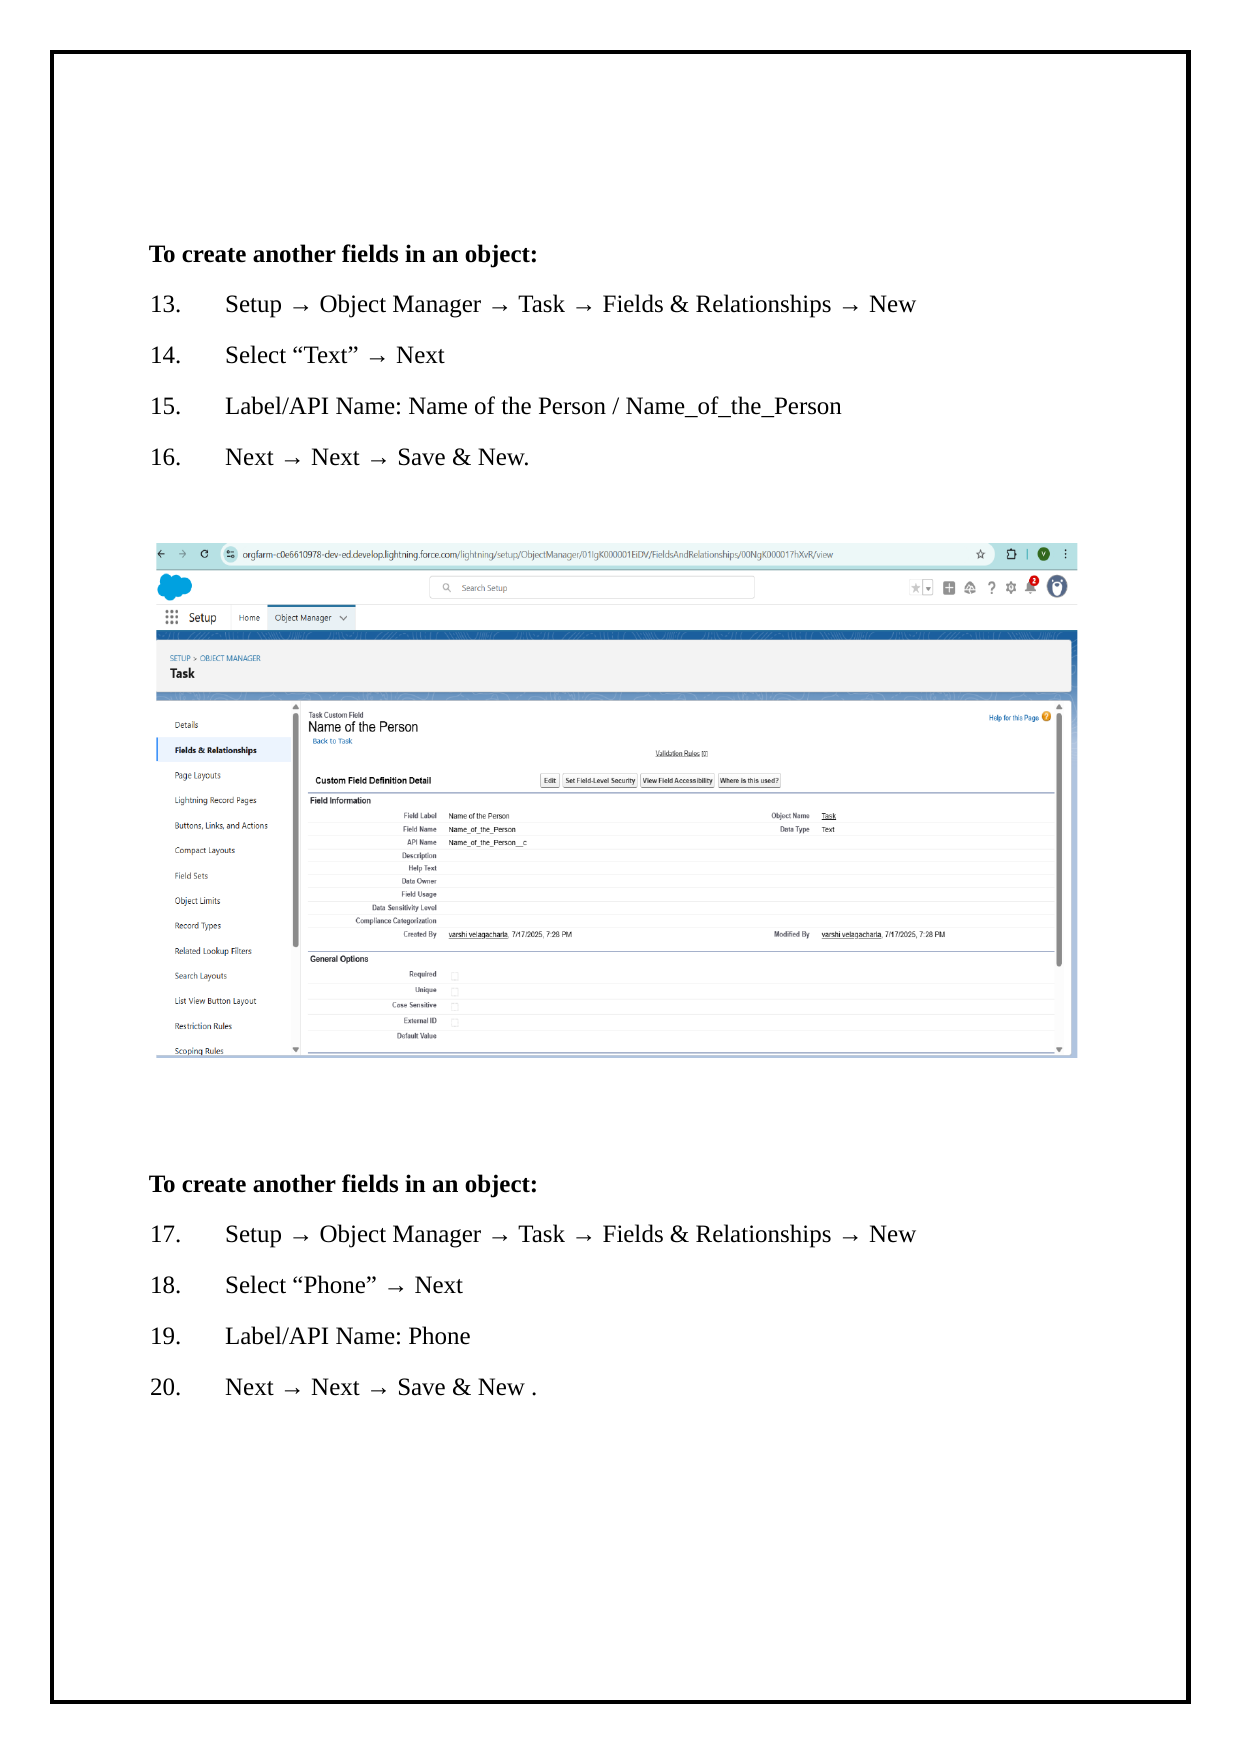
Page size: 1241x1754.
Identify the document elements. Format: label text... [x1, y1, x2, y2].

text To create another fields in an object: [148, 1169, 1177, 1198]
list Next → Next → Save & New. [150, 442, 1154, 471]
list Select “Text” → Next [150, 340, 1154, 369]
list Setup → Object Manager → Task → Fields & Relationships → New [150, 289, 1154, 318]
picture [156, 543, 1078, 1058]
list Next → Next → Save & New . [150, 1372, 1154, 1401]
list Label/API Name: Name of the Person / Name_of_the_Person [150, 391, 1154, 420]
list Label/API Name: Phone [150, 1321, 1154, 1350]
list Select “Phone” → Next [150, 1270, 1154, 1299]
text To create another fields in an object: [148, 239, 1177, 268]
list Setup → Object Manager → Task → Fields & Relationships → New [150, 1219, 1154, 1248]
